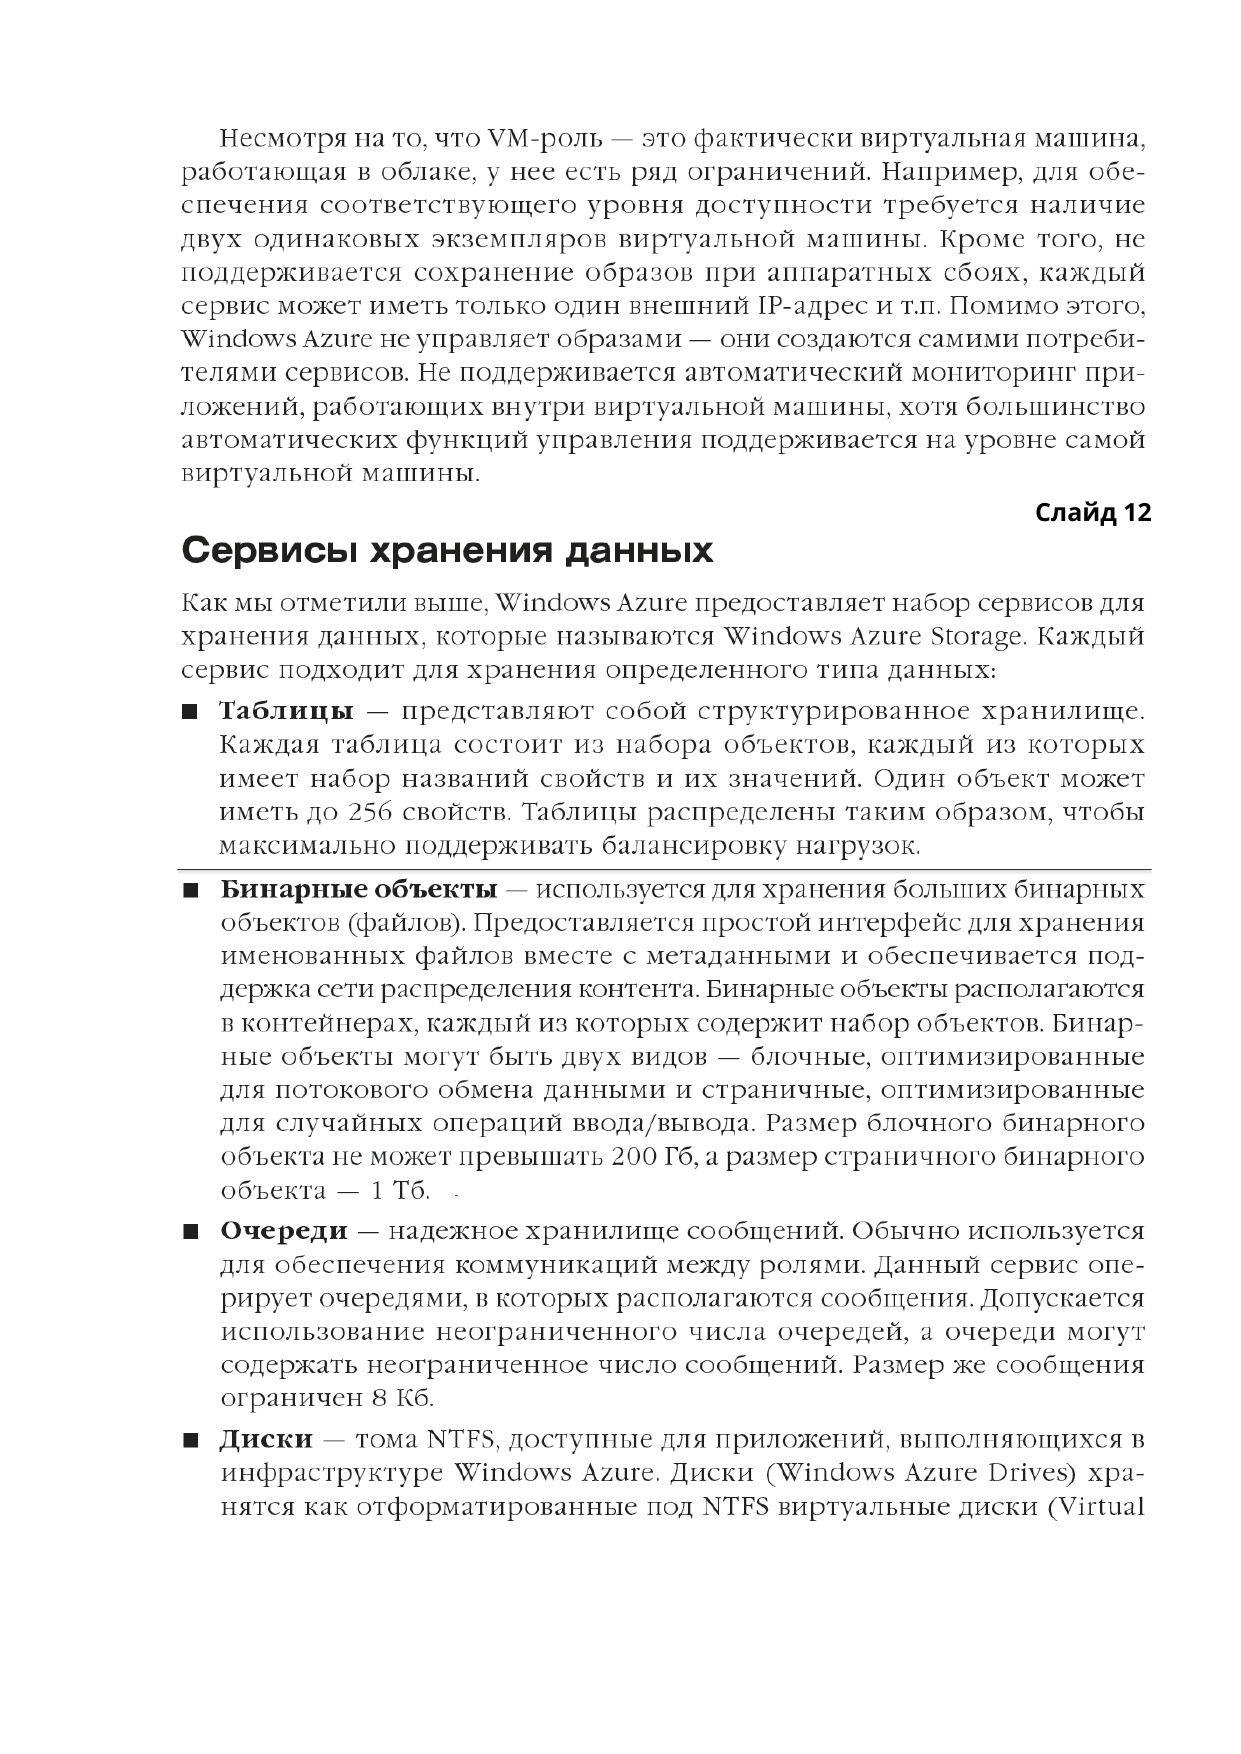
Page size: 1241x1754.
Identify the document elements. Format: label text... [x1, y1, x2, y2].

picture [177, 118, 1152, 495]
text Слайд 12 [177, 495, 1152, 529]
picture [177, 529, 1152, 1539]
